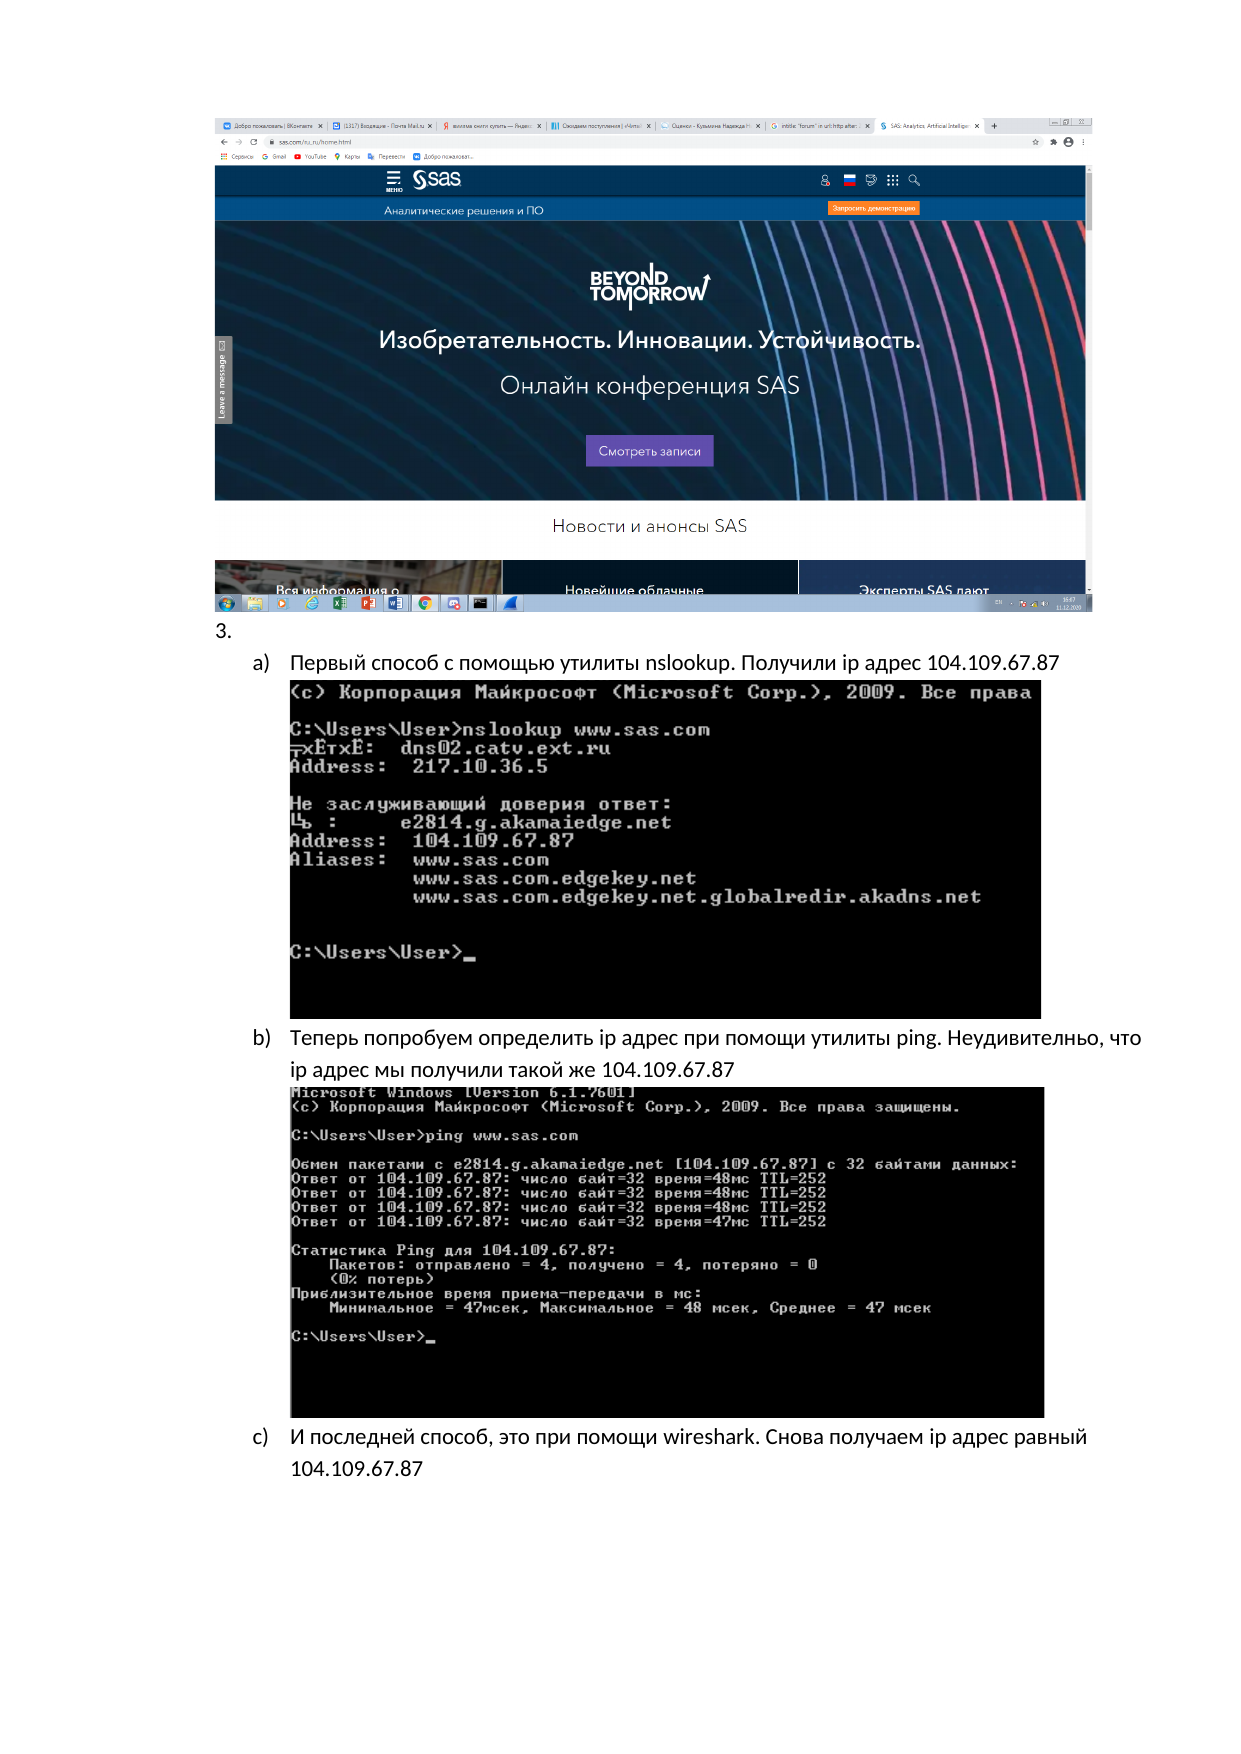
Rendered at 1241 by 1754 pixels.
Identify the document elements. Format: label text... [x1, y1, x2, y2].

picture [289, 1087, 1045, 1418]
picture [214, 118, 1093, 612]
list Теперь попробуем определить ip адрес при помощи утилиты ping. Неудивителньо, что ip адрес мы получили такой же 104.109.67.87 [252, 1023, 1152, 1083]
list И последней способ, это при помощи wireshark. Снова получаем ip адрес равный 104.109.67.87 [252, 1422, 1152, 1482]
picture [289, 680, 1042, 1019]
list Первый способ с помощью утилиты nslookup. Получили ip адрес 104.109.67.87 [252, 648, 1152, 676]
